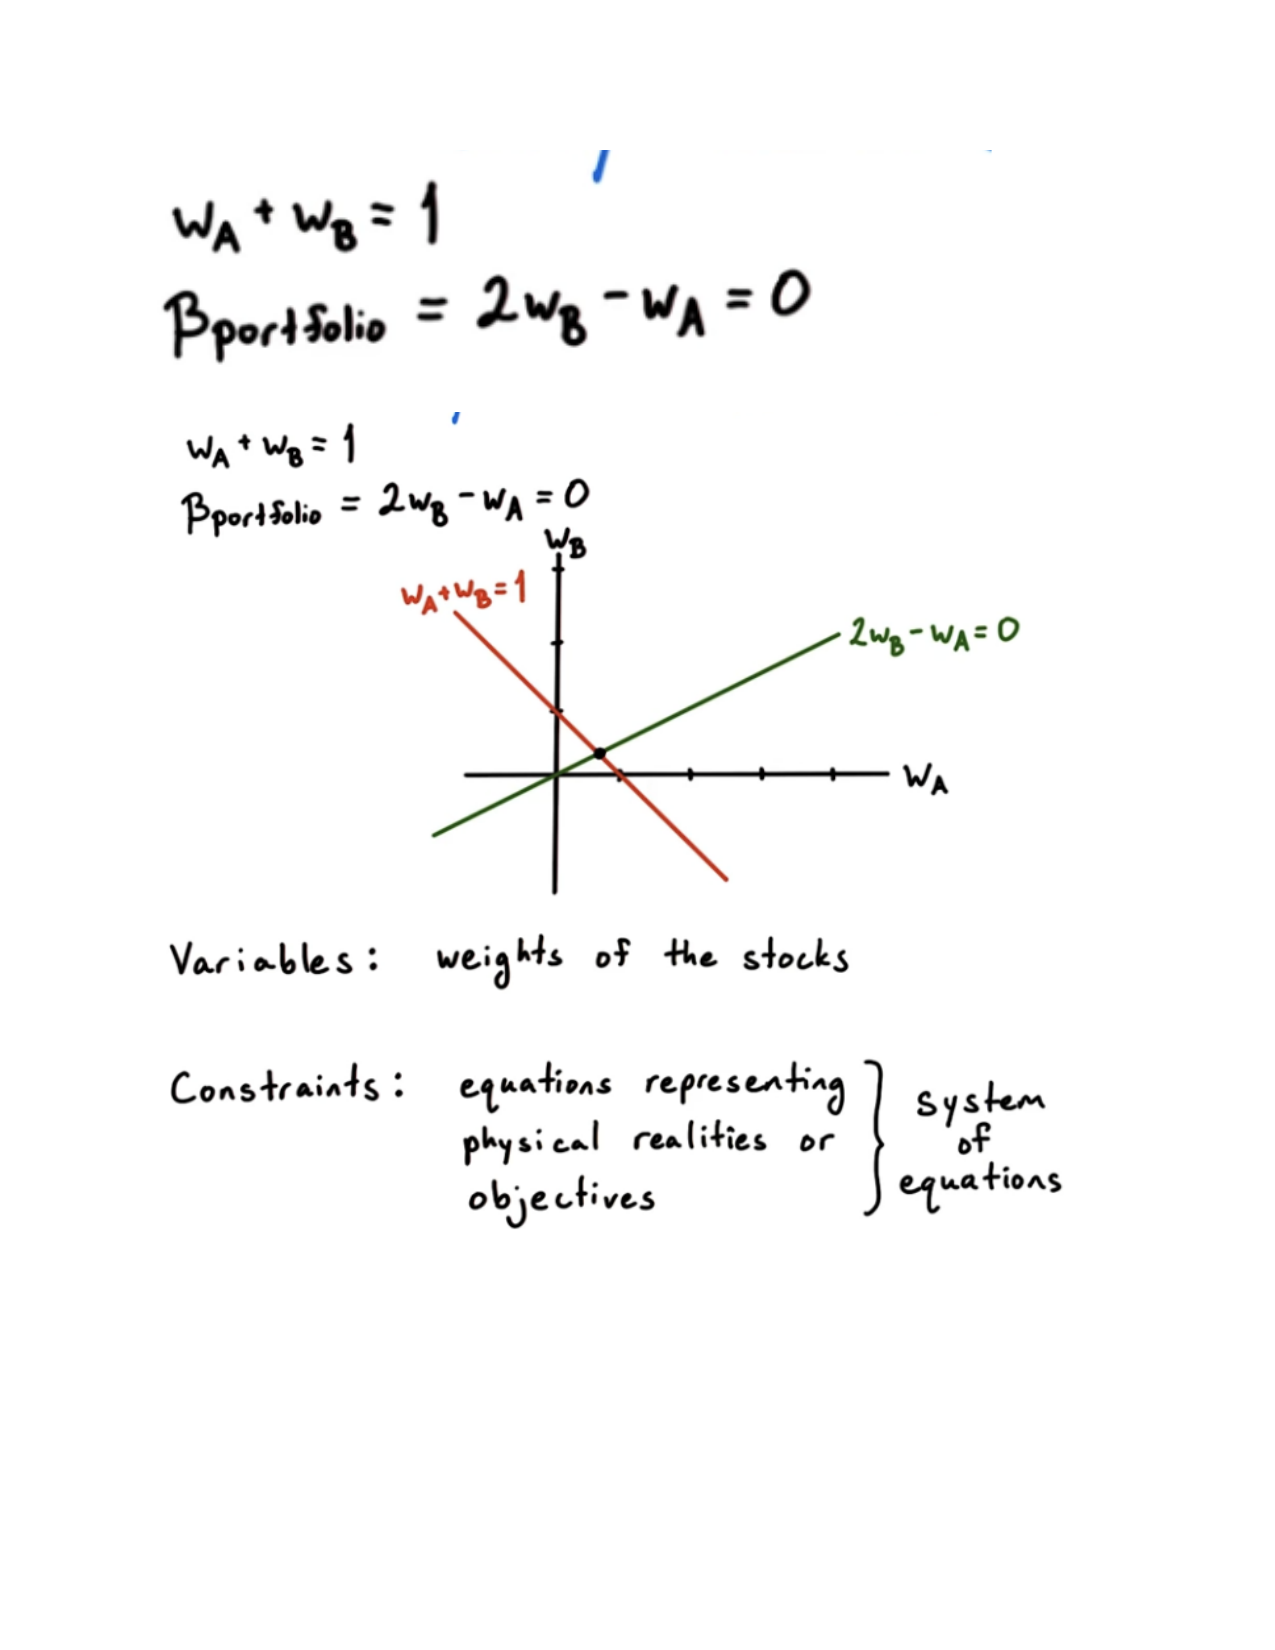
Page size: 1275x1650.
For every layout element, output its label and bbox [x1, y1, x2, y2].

picture [150, 150, 1125, 1347]
